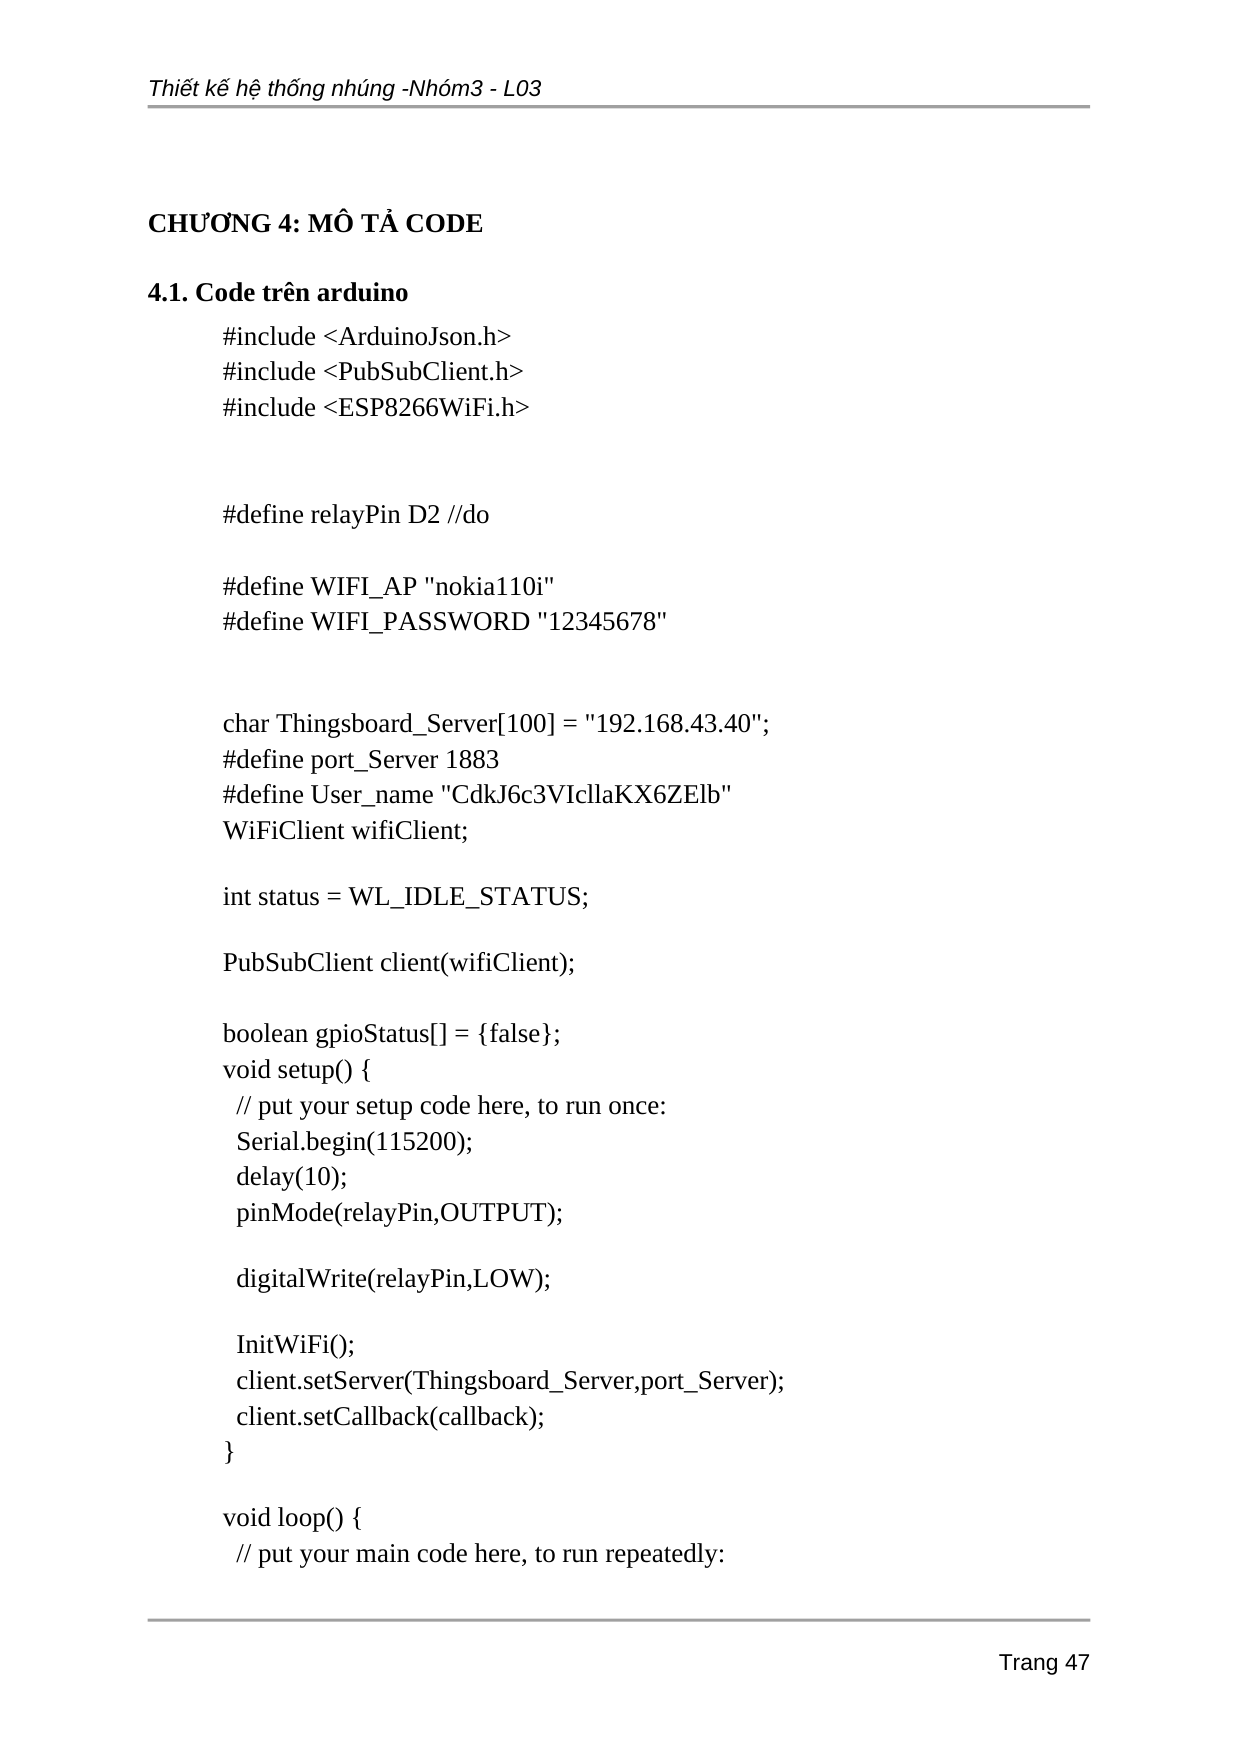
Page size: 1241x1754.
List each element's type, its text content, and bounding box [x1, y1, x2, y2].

text delay(10); [223, 1161, 1090, 1192]
text } [223, 1435, 1090, 1466]
text #include <PubSubClient.h> [223, 355, 1090, 386]
text boolean gpioStatus[] = {false}; [223, 1018, 1090, 1049]
text #define WIFI_PASSWORD "12345678" [223, 605, 1090, 637]
text WiFiClient wifiClient; [223, 814, 1090, 845]
text void setup() { [223, 1053, 1090, 1084]
text InitWiFi(); [223, 1328, 1090, 1359]
text #define port_Server 1883 [223, 743, 1090, 774]
text char Thingsboard_Server[100] = "192.168.43.40"; [223, 707, 1090, 738]
text void loop() { [223, 1501, 1090, 1532]
text #include <ArduinoJson.h> [223, 319, 1090, 351]
text #define relayPin D2 //do [223, 498, 1090, 529]
text int status = WL_IDLE_STATUS; [223, 880, 1090, 911]
text #define User_name "CdkJ6c3VIcllaKX6ZElb" [223, 778, 1090, 810]
text // put your main code here, to run repeatedly: [223, 1537, 1090, 1568]
text // put your setup code here, to run once: [223, 1089, 1090, 1120]
text Serial.begin(115200); [223, 1125, 1090, 1156]
text client.setCallback(callback); [223, 1399, 1090, 1431]
subtitle 4.1. Code trên arduino [148, 276, 1090, 307]
text PubSubClient client(wifiClient); [223, 946, 1090, 977]
text #define WIFI_AP "nokia110i" [223, 570, 1090, 601]
text #include <ESP8266WiFi.h> [223, 391, 1090, 422]
text pinMode(relayPin,OUTPUT); [223, 1196, 1090, 1227]
text client.setServer(Thingsboard_Server,port_Server); [223, 1364, 1090, 1395]
text digitalWrite(relayPin,LOW); [223, 1262, 1090, 1293]
subtitle CHƯƠNG 4: MÔ TẢ CODE [148, 207, 1090, 238]
